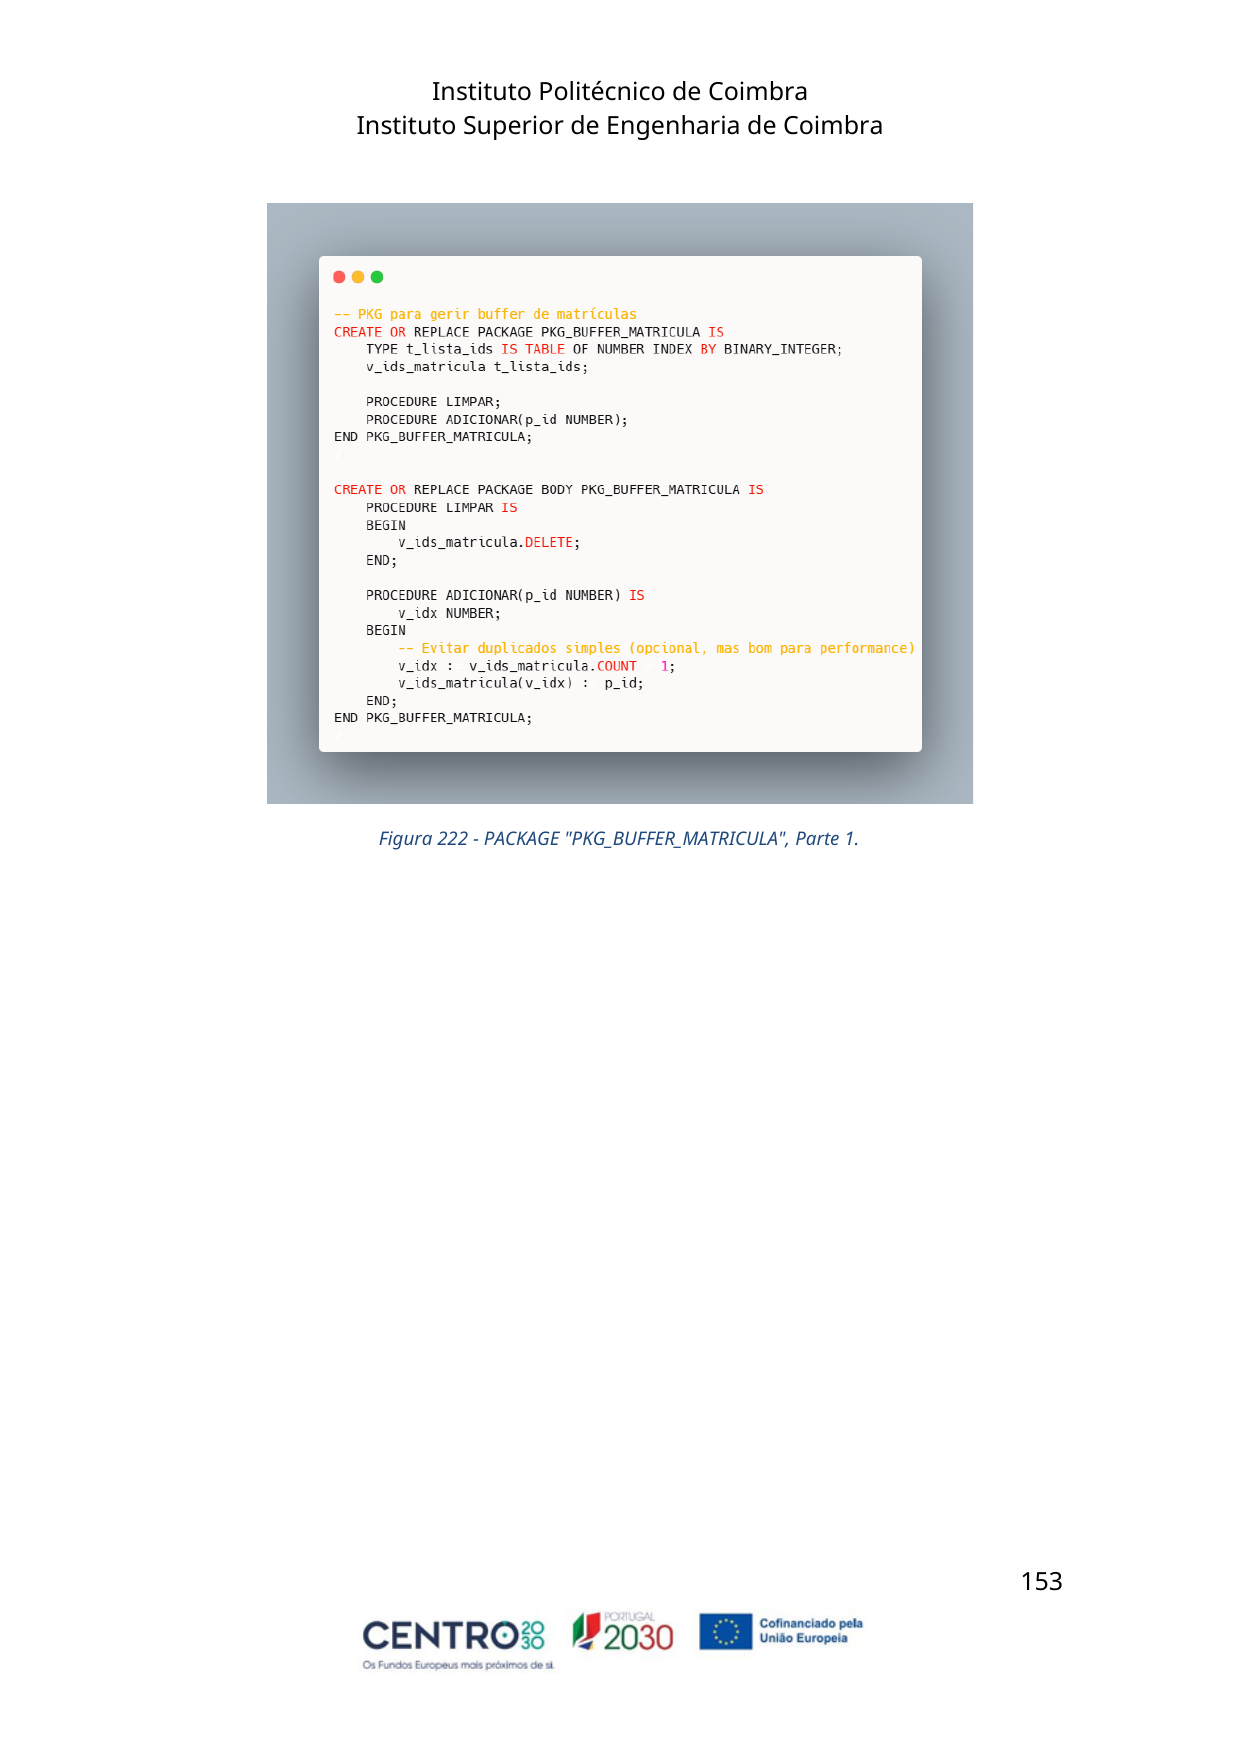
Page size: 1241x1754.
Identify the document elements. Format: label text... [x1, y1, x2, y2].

picture [349, 1597, 891, 1681]
picture [267, 203, 974, 804]
